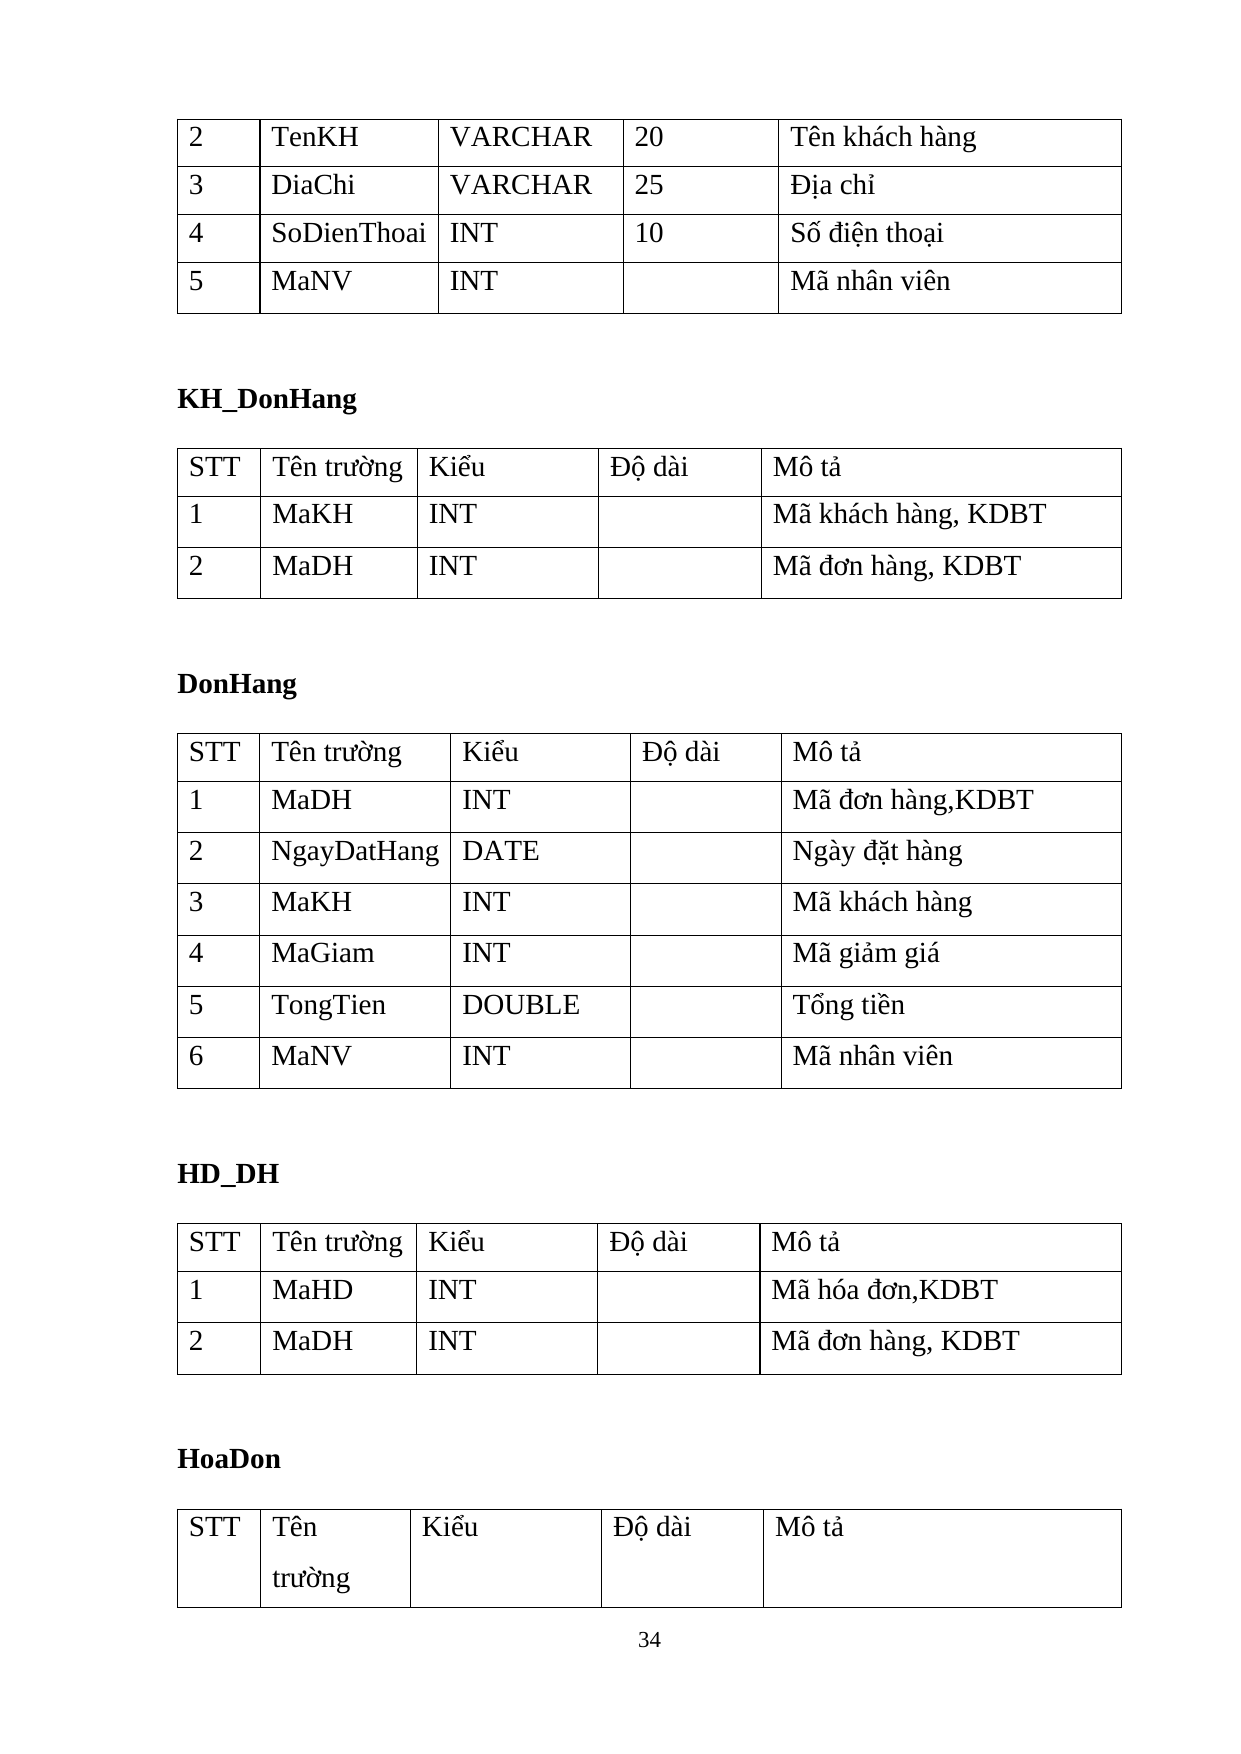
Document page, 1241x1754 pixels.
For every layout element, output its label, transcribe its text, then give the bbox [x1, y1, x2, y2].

table_cell INT [439, 215, 623, 262]
table_cell 1 [178, 497, 260, 547]
table_cell INT [439, 263, 623, 313]
table_header Tên trường [260, 734, 450, 781]
table_cell MaKH [260, 884, 450, 934]
table_cell Mã hóa đơn,KDBT [761, 1272, 1121, 1322]
table_cell Mã nhân viên [782, 1038, 1121, 1088]
table_cell 3 [178, 167, 259, 214]
table_cell 2 [178, 1323, 260, 1373]
table_header Tên trường [261, 1510, 410, 1607]
table_header Kiểu [418, 449, 598, 496]
table_cell 4 [178, 215, 259, 262]
table_header Độ dài [631, 734, 781, 781]
table_cell 2 [178, 548, 260, 598]
table_cell 10 [624, 215, 778, 262]
table_cell Tên khách hàng [779, 120, 1121, 166]
table_cell DiaChi [261, 167, 438, 214]
table_cell TongTien [260, 987, 450, 1037]
table_cell DATE [451, 833, 630, 883]
table_cell 2 [178, 833, 259, 883]
table_cell [631, 884, 781, 934]
table_header Kiểu [417, 1224, 597, 1271]
table_cell [631, 987, 781, 1037]
table_cell Mã nhân viên [779, 263, 1121, 313]
table_cell INT [418, 548, 598, 598]
table_cell INT [451, 884, 630, 934]
table_cell MaGiam [260, 936, 450, 986]
table_cell [631, 1038, 781, 1088]
table_cell 5 [178, 263, 259, 313]
table_cell [624, 263, 778, 313]
table_header Độ dài [599, 449, 761, 496]
text HD_DH [177, 1156, 1122, 1190]
table_cell INT [451, 782, 630, 832]
table_header Tên trường [261, 449, 417, 496]
table_cell [631, 936, 781, 986]
table_header STT [178, 1224, 260, 1271]
table_header STT [178, 1510, 260, 1607]
table_header Độ dài [598, 1224, 759, 1271]
table_cell 1 [178, 782, 259, 832]
table_cell MaDH [261, 1323, 416, 1373]
table_cell VARCHAR [439, 120, 623, 166]
table_cell MaDH [261, 548, 417, 598]
table_cell Địa chỉ [779, 167, 1121, 214]
table_cell INT [451, 936, 630, 986]
table_cell 2 [178, 120, 259, 166]
table_header Kiểu [411, 1510, 601, 1607]
table_cell VARCHAR [439, 167, 623, 214]
table_cell INT [417, 1272, 597, 1322]
table_cell MaDH [260, 782, 450, 832]
table_cell [598, 1272, 759, 1322]
table_cell Mã giảm giá [782, 936, 1121, 986]
table_header Kiểu [451, 734, 630, 781]
table_header Mô tả [761, 1224, 1121, 1271]
table_cell Ngày đặt hàng [782, 833, 1121, 883]
table_cell Mã đơn hàng,KDBT [782, 782, 1121, 832]
table_header Mô tả [762, 449, 1121, 496]
table_header Mô tả [782, 734, 1121, 781]
table_cell Mã khách hàng [782, 884, 1121, 934]
table_cell INT [451, 1038, 630, 1088]
table_cell Mã đơn hàng, KDBT [761, 1323, 1121, 1373]
table_cell 20 [624, 120, 778, 166]
text KH_DonHang [177, 381, 1122, 414]
table_cell MaNV [261, 263, 438, 313]
table_cell [599, 548, 761, 598]
text DonHang [177, 666, 1122, 700]
table_cell 5 [178, 987, 259, 1037]
table_header STT [178, 449, 260, 496]
table_cell MaKH [261, 497, 417, 547]
table_cell [631, 833, 781, 883]
table_header STT [178, 734, 259, 781]
table_header Độ dài [602, 1510, 763, 1607]
table_cell INT [417, 1323, 597, 1373]
table_cell SoDienThoai [261, 215, 438, 262]
table_cell 4 [178, 936, 259, 986]
table_cell [598, 1323, 759, 1373]
table_cell Mã khách hàng, KDBT [762, 497, 1121, 547]
table_cell 6 [178, 1038, 259, 1088]
table_cell Mã đơn hàng, KDBT [762, 548, 1121, 598]
table_cell Số điện thoại [779, 215, 1121, 262]
table_cell 1 [178, 1272, 260, 1322]
table_cell Tổng tiền [782, 987, 1121, 1037]
table_cell MaHD [261, 1272, 416, 1322]
table_cell INT [418, 497, 598, 547]
table_cell 25 [624, 167, 778, 214]
table_cell NgayDatHang [260, 833, 450, 883]
table_header Mô tả [764, 1510, 1121, 1607]
table_cell TenKH [261, 120, 438, 166]
table_cell DOUBLE [451, 987, 630, 1037]
text HoaDon [177, 1442, 1122, 1475]
table_cell MaNV [260, 1038, 450, 1088]
table_header Tên trường [261, 1224, 416, 1271]
table_cell [599, 497, 761, 547]
table_cell 3 [178, 884, 259, 934]
table_cell [631, 782, 781, 832]
